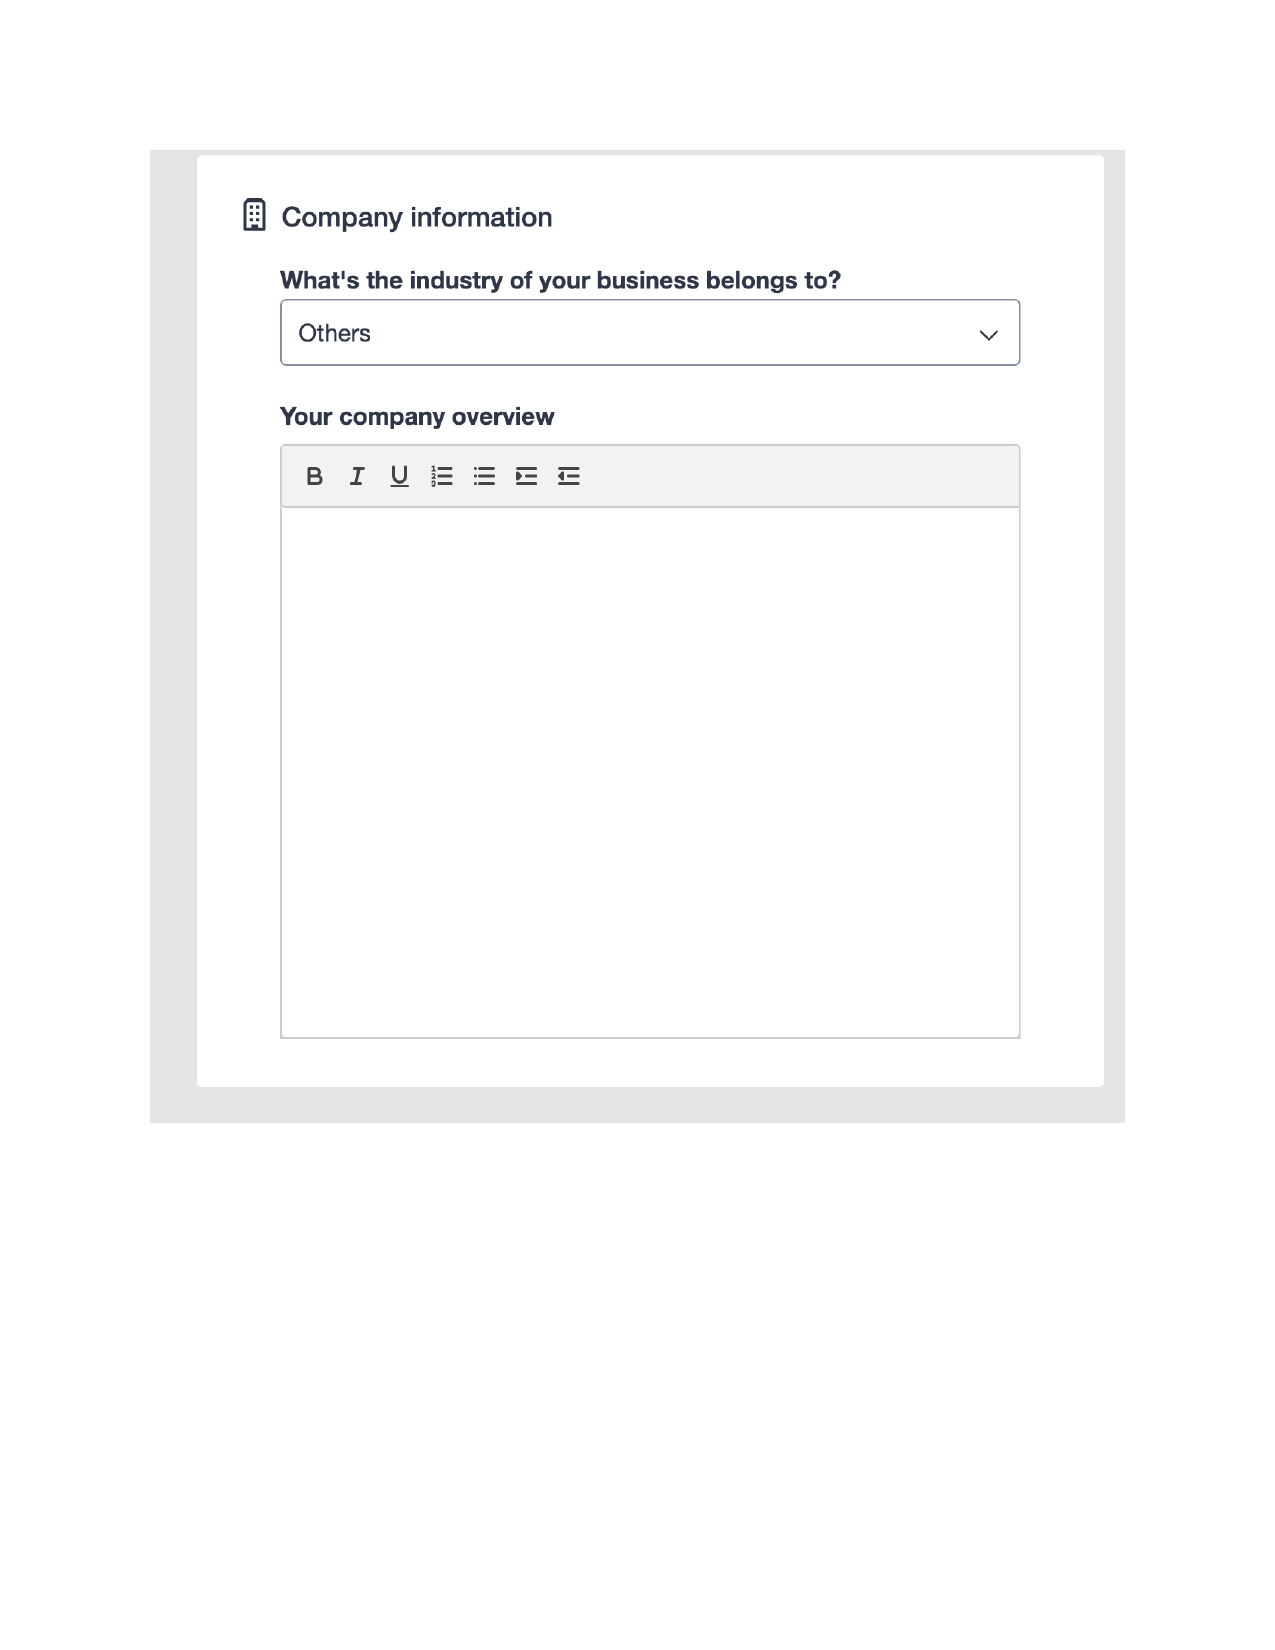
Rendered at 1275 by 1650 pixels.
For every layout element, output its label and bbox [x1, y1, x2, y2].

picture [150, 150, 1125, 1123]
